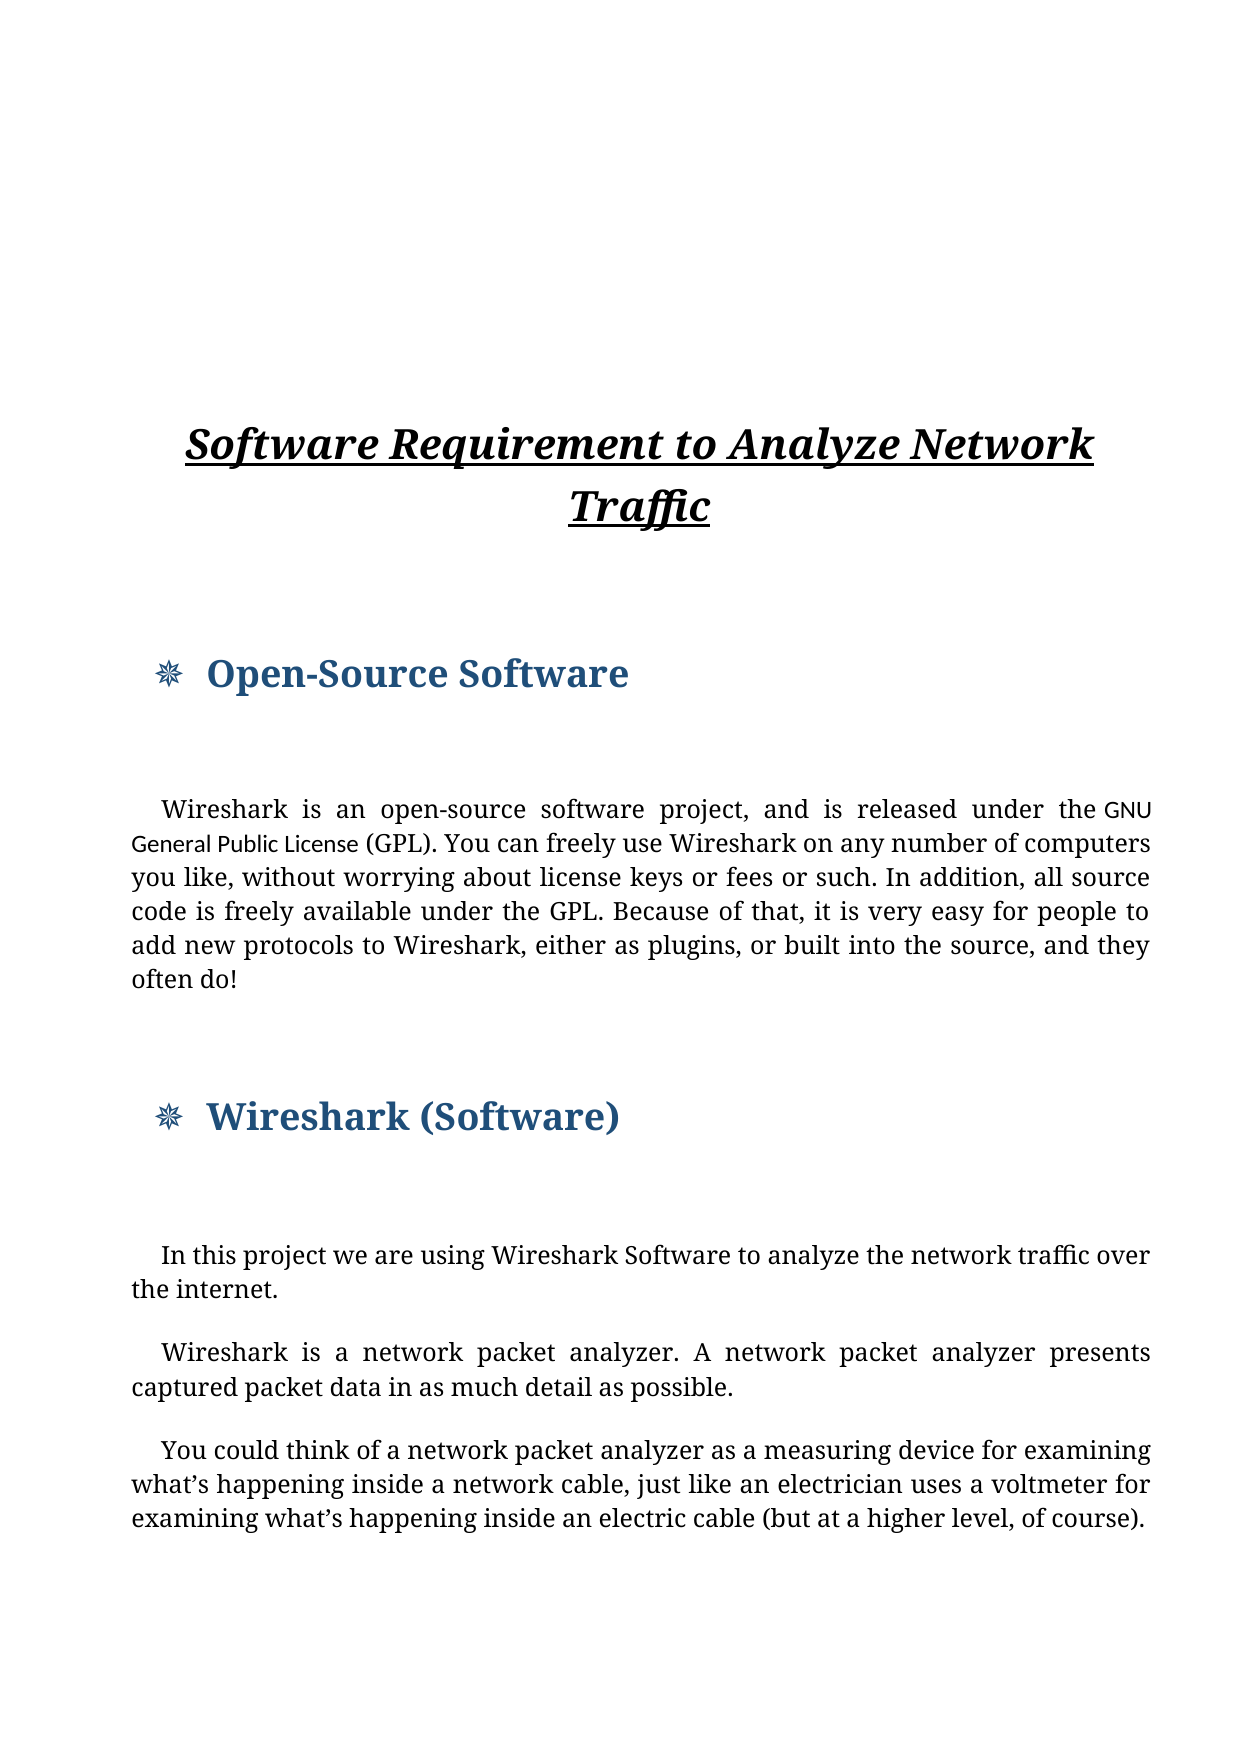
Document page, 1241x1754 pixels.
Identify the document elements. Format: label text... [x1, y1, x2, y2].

text Wireshark is an open-source software project, and is released under the GNU General Public License (GPL). You can freely use Wireshark on any number of computers you like, without worrying about license keys or fees or such. In addition, all source code is freely available under the GPL. Because of that, it is very easy for people to add new protocols to Wireshark, either as plugins, or built into the source, and they often do! [131, 791, 1152, 996]
list Wireshark (Software) [169, 1075, 1152, 1152]
text You could think of a network packet analyzer as a measuring device for examining what’s happening inside a network cable, just like an electrician uses a voltmeter for examining what’s happening inside an electric cable (but at a higher level, of course). [131, 1432, 1152, 1534]
text Wireshark is a network packet analyzer. A network packet analyzer presents captured packet data in as much detail as possible. [131, 1335, 1152, 1403]
list Open-Source Software [169, 632, 1152, 709]
text Software Requirement to Analyze Network Traffic [131, 415, 1152, 533]
text In this project we are using Wireshark Software to analyze the network traffic over the internet. [131, 1238, 1152, 1306]
